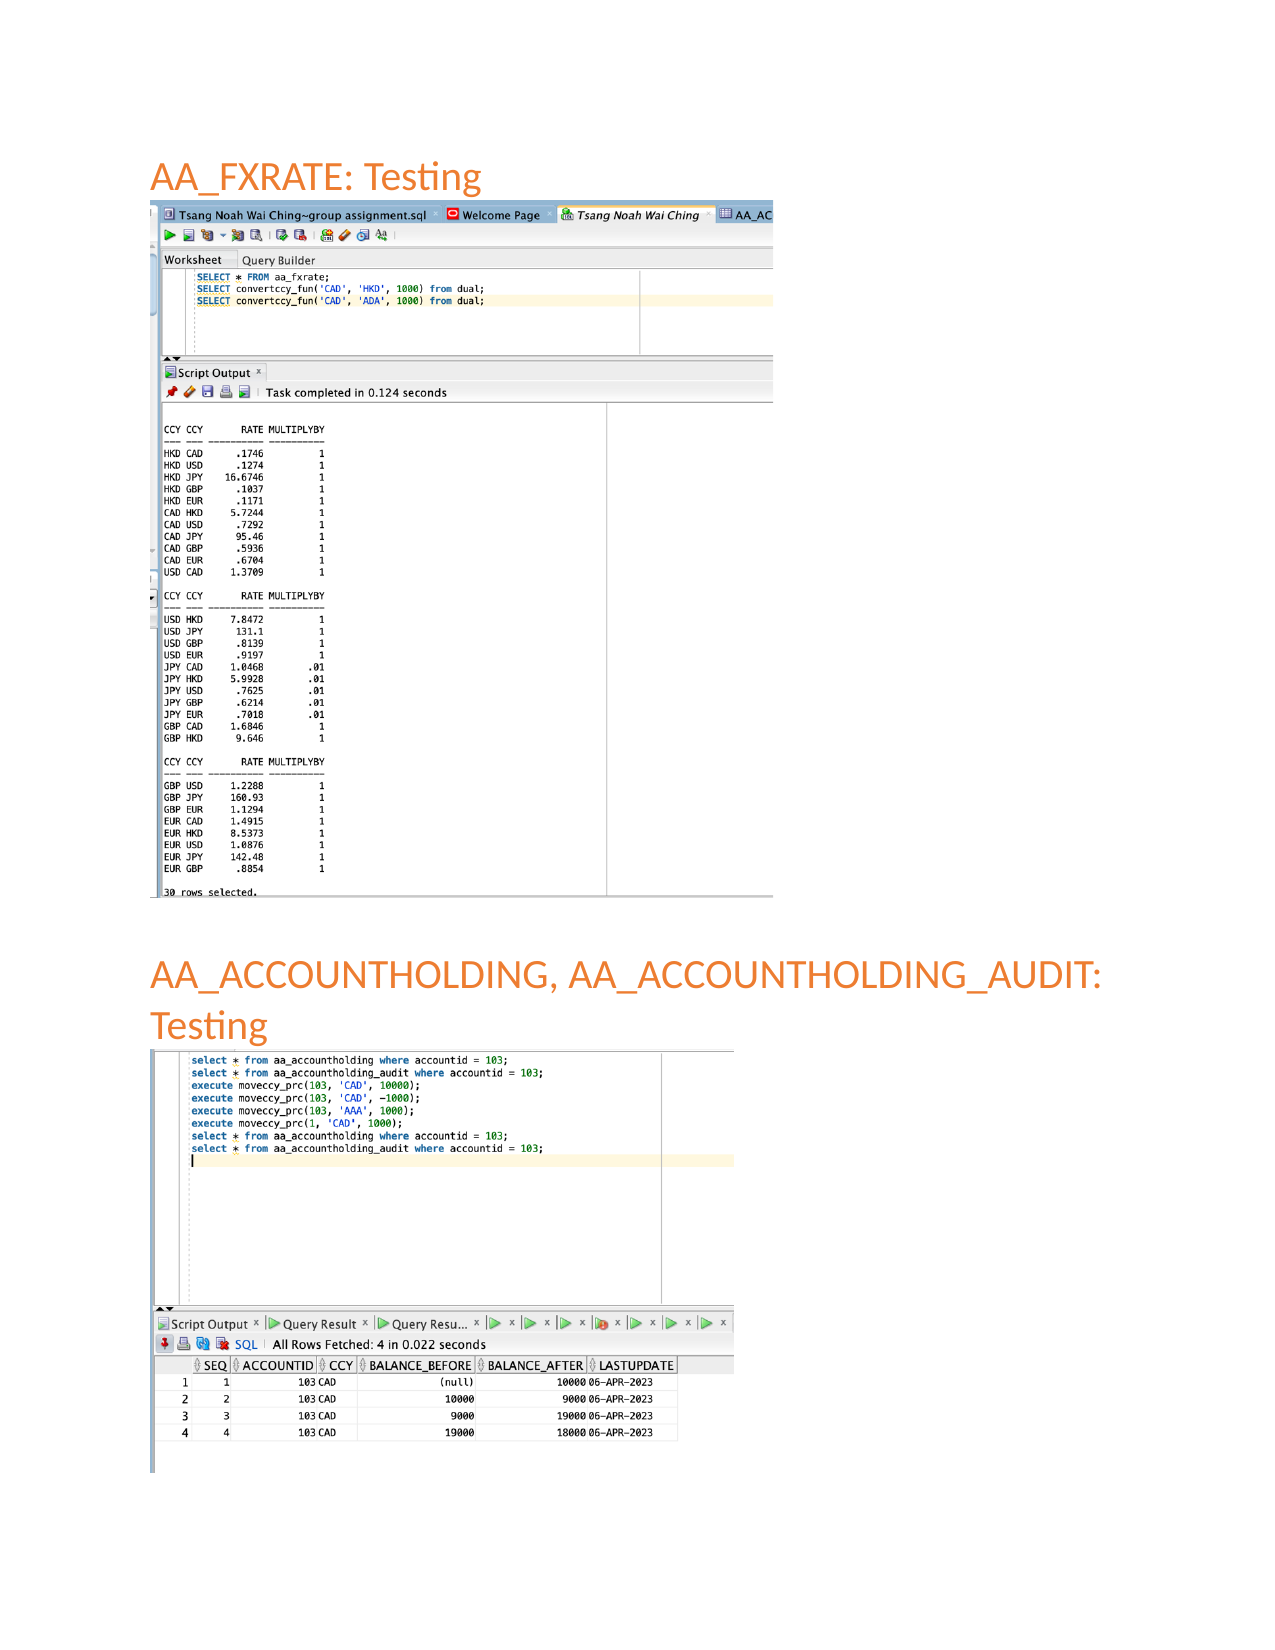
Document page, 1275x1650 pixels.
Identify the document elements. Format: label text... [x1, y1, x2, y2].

picture [150, 1049, 734, 1473]
text AA_ACCOUNTHOLDING, AA_ACCOUNTHOLDING_AUDIT: Testing [150, 948, 1125, 1050]
picture [150, 200, 774, 898]
text AA_FXRATE: Testing [150, 150, 1125, 201]
